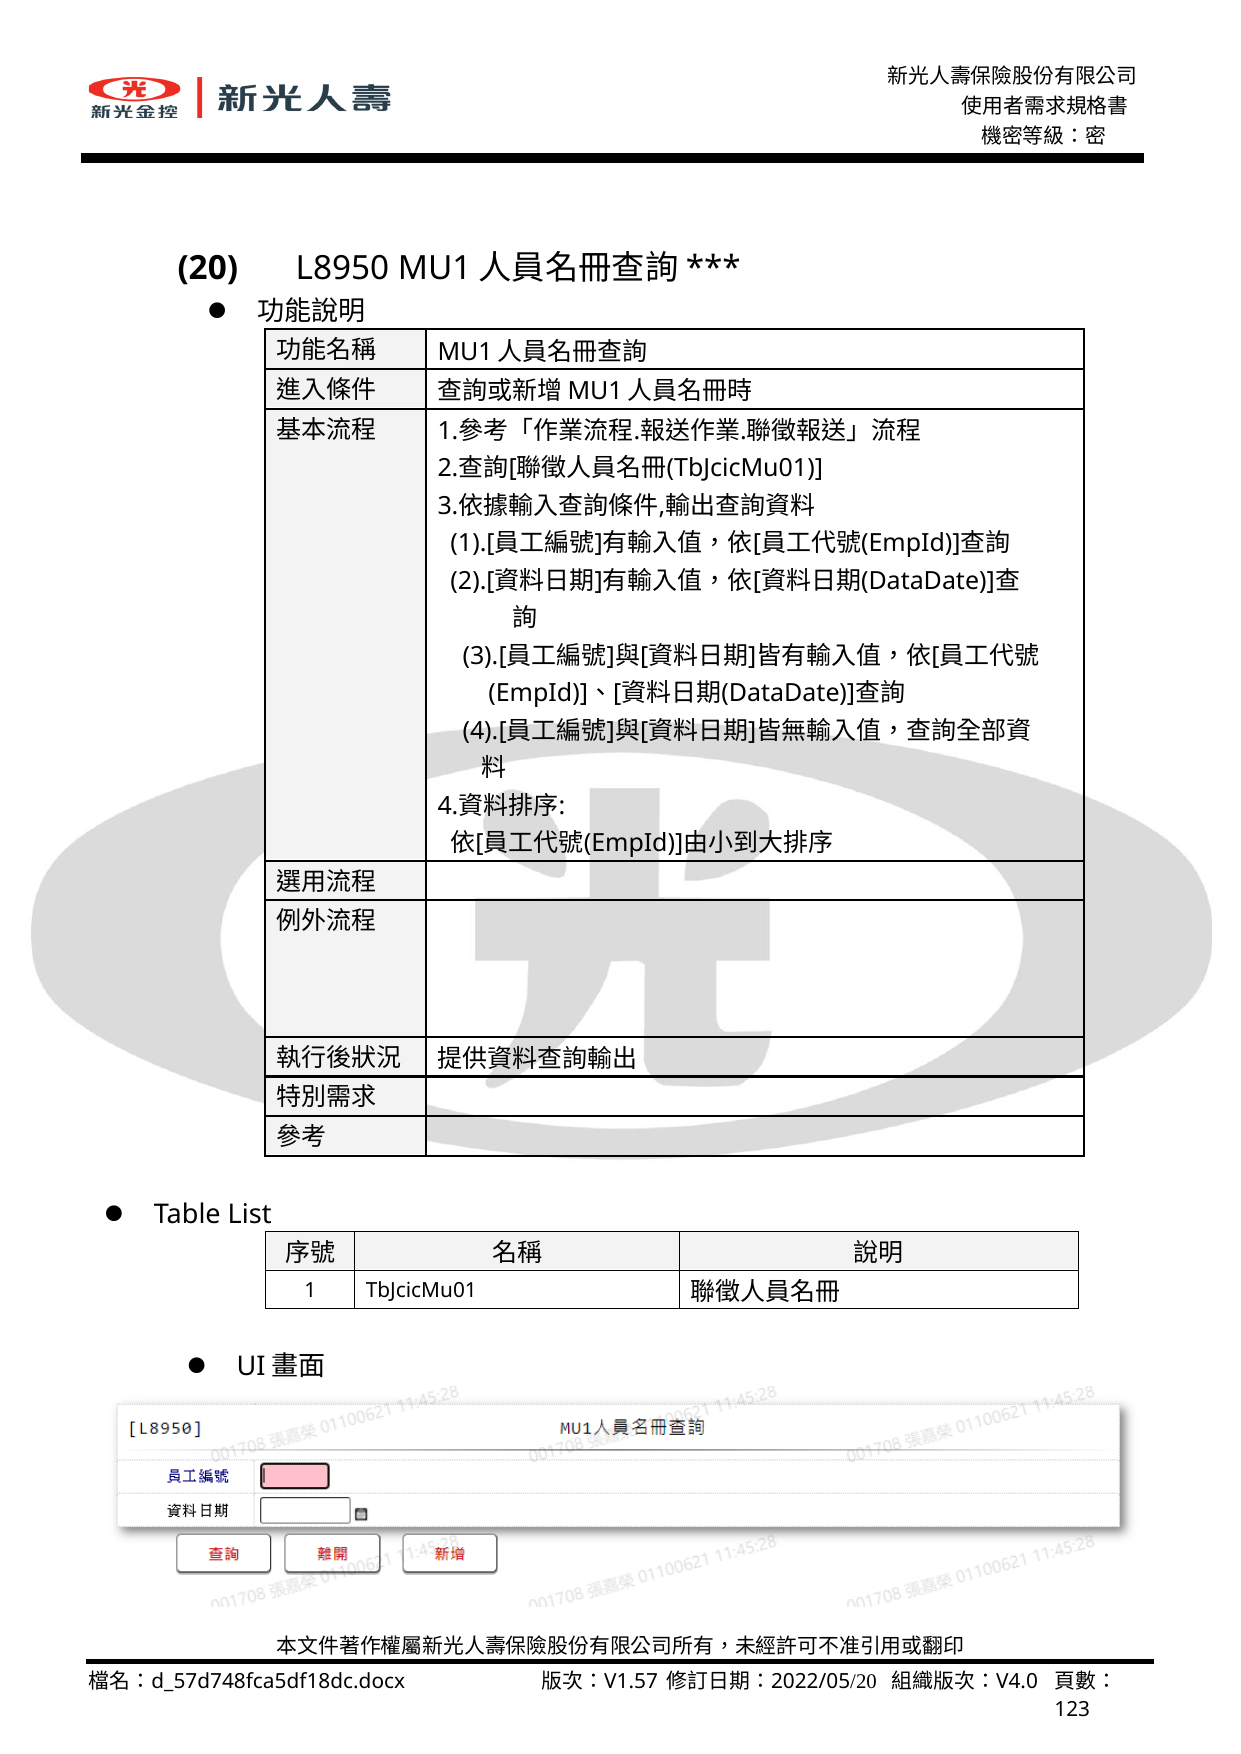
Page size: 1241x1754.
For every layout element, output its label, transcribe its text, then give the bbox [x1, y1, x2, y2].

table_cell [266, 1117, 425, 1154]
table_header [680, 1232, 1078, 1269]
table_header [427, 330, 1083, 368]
subtitle L8950 MU1人員名冊查詢 *** [177, 241, 1152, 289]
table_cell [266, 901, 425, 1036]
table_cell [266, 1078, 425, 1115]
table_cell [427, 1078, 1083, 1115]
list 功能說明 [207, 289, 1152, 328]
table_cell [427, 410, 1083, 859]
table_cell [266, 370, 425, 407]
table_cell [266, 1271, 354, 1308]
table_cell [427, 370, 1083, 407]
picture [25, 713, 1215, 1166]
list Table List [103, 1194, 1152, 1231]
picture [88, 61, 414, 118]
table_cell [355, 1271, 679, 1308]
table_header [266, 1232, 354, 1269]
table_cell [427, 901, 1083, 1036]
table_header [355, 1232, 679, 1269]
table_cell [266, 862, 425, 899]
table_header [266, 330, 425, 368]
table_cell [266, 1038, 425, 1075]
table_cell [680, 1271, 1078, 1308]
list UI畫面 [186, 1347, 1152, 1384]
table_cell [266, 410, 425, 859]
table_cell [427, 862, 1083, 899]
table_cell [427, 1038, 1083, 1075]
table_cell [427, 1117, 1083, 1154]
picture [88, 1386, 1152, 1607]
